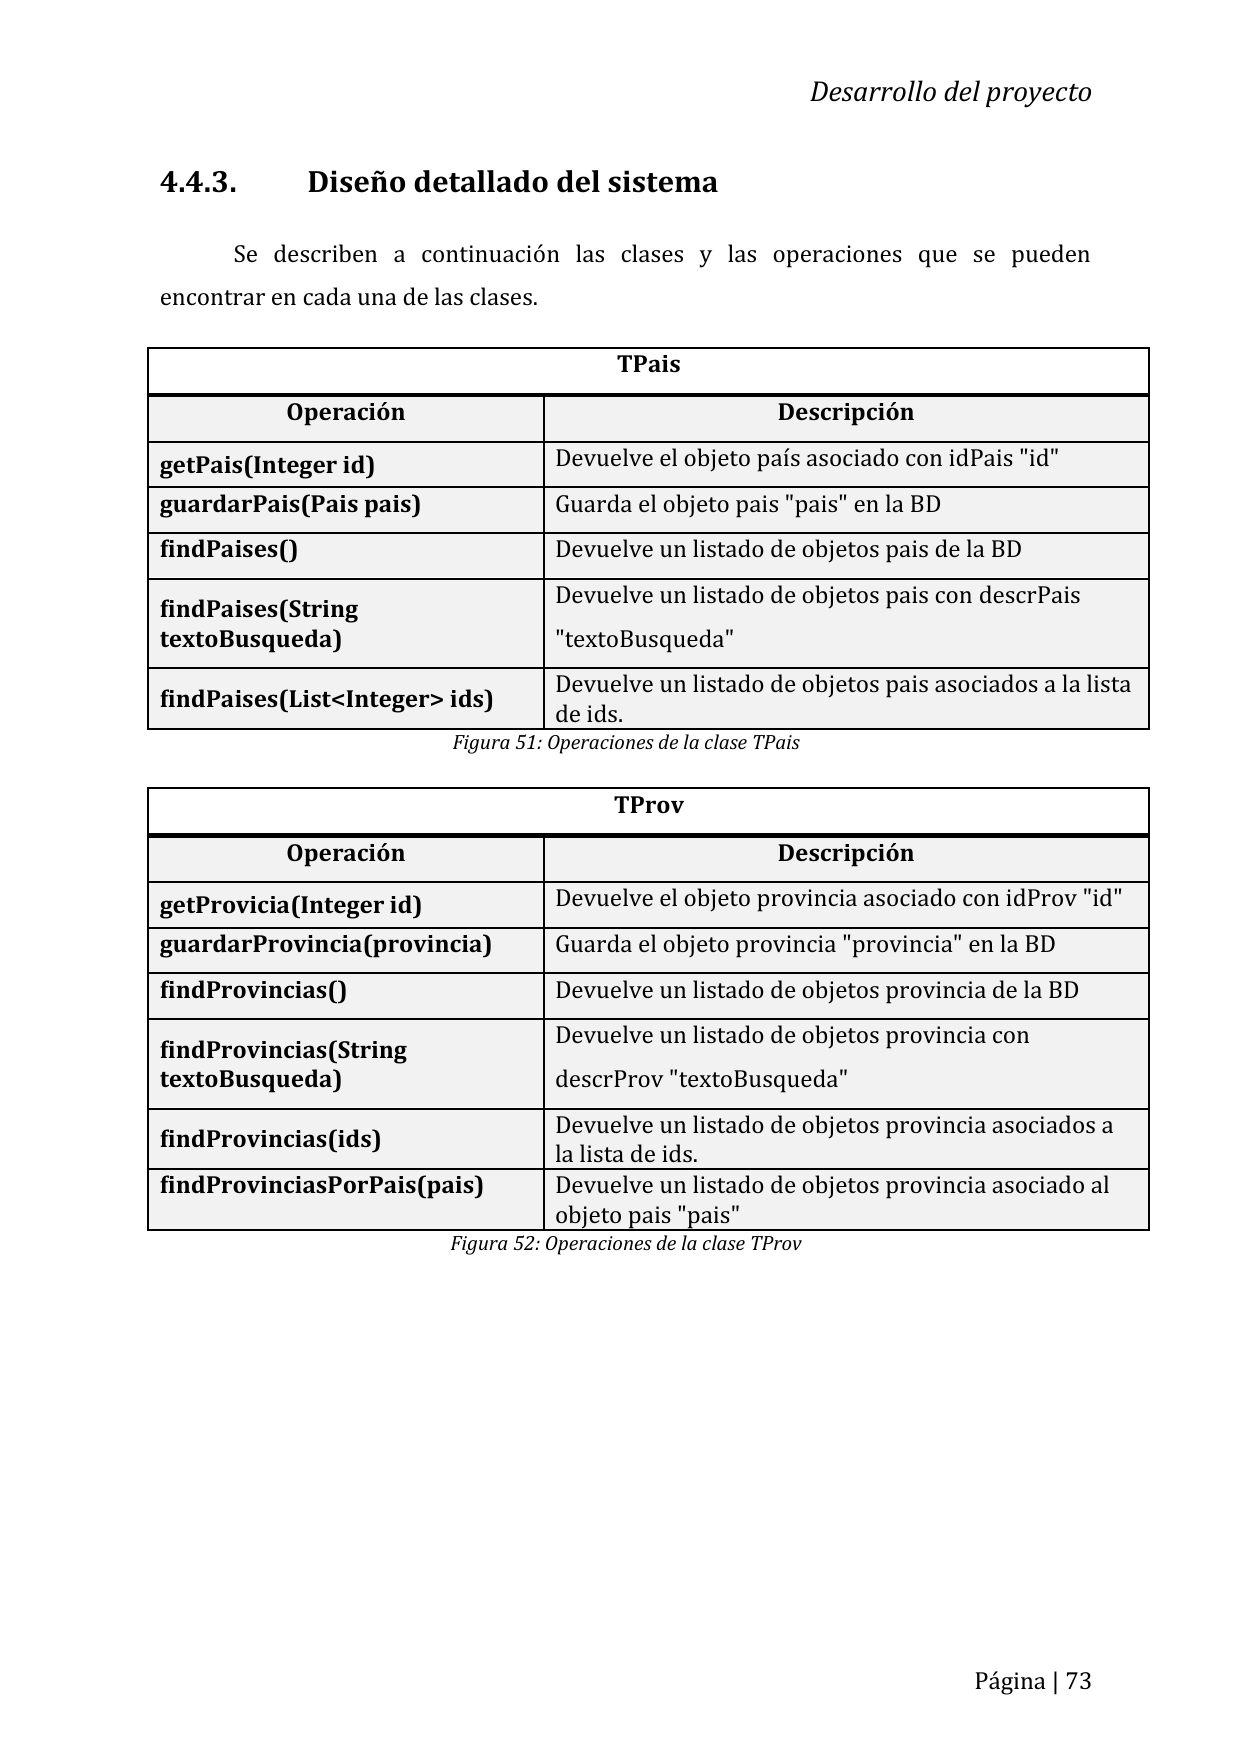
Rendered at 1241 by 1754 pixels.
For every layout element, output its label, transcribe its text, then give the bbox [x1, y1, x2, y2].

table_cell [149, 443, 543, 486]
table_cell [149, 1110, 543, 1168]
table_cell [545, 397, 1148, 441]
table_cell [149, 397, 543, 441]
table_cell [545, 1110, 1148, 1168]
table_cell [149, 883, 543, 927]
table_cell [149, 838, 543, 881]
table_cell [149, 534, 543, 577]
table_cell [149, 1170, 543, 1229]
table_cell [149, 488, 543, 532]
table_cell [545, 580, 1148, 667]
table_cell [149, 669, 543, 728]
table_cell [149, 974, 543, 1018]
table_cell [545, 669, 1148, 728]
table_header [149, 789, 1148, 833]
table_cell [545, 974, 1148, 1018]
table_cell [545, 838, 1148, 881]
list Diseño detallado del sistema [159, 162, 1092, 199]
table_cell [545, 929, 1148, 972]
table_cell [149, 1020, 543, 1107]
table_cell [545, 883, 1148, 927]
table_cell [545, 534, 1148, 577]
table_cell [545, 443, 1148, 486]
text Se describen a continuación las clases y las operaciones que se pueden encontrar en cada una de las clases. [159, 238, 1092, 311]
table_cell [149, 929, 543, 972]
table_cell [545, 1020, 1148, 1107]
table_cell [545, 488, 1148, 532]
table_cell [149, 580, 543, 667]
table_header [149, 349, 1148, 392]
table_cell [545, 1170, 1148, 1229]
